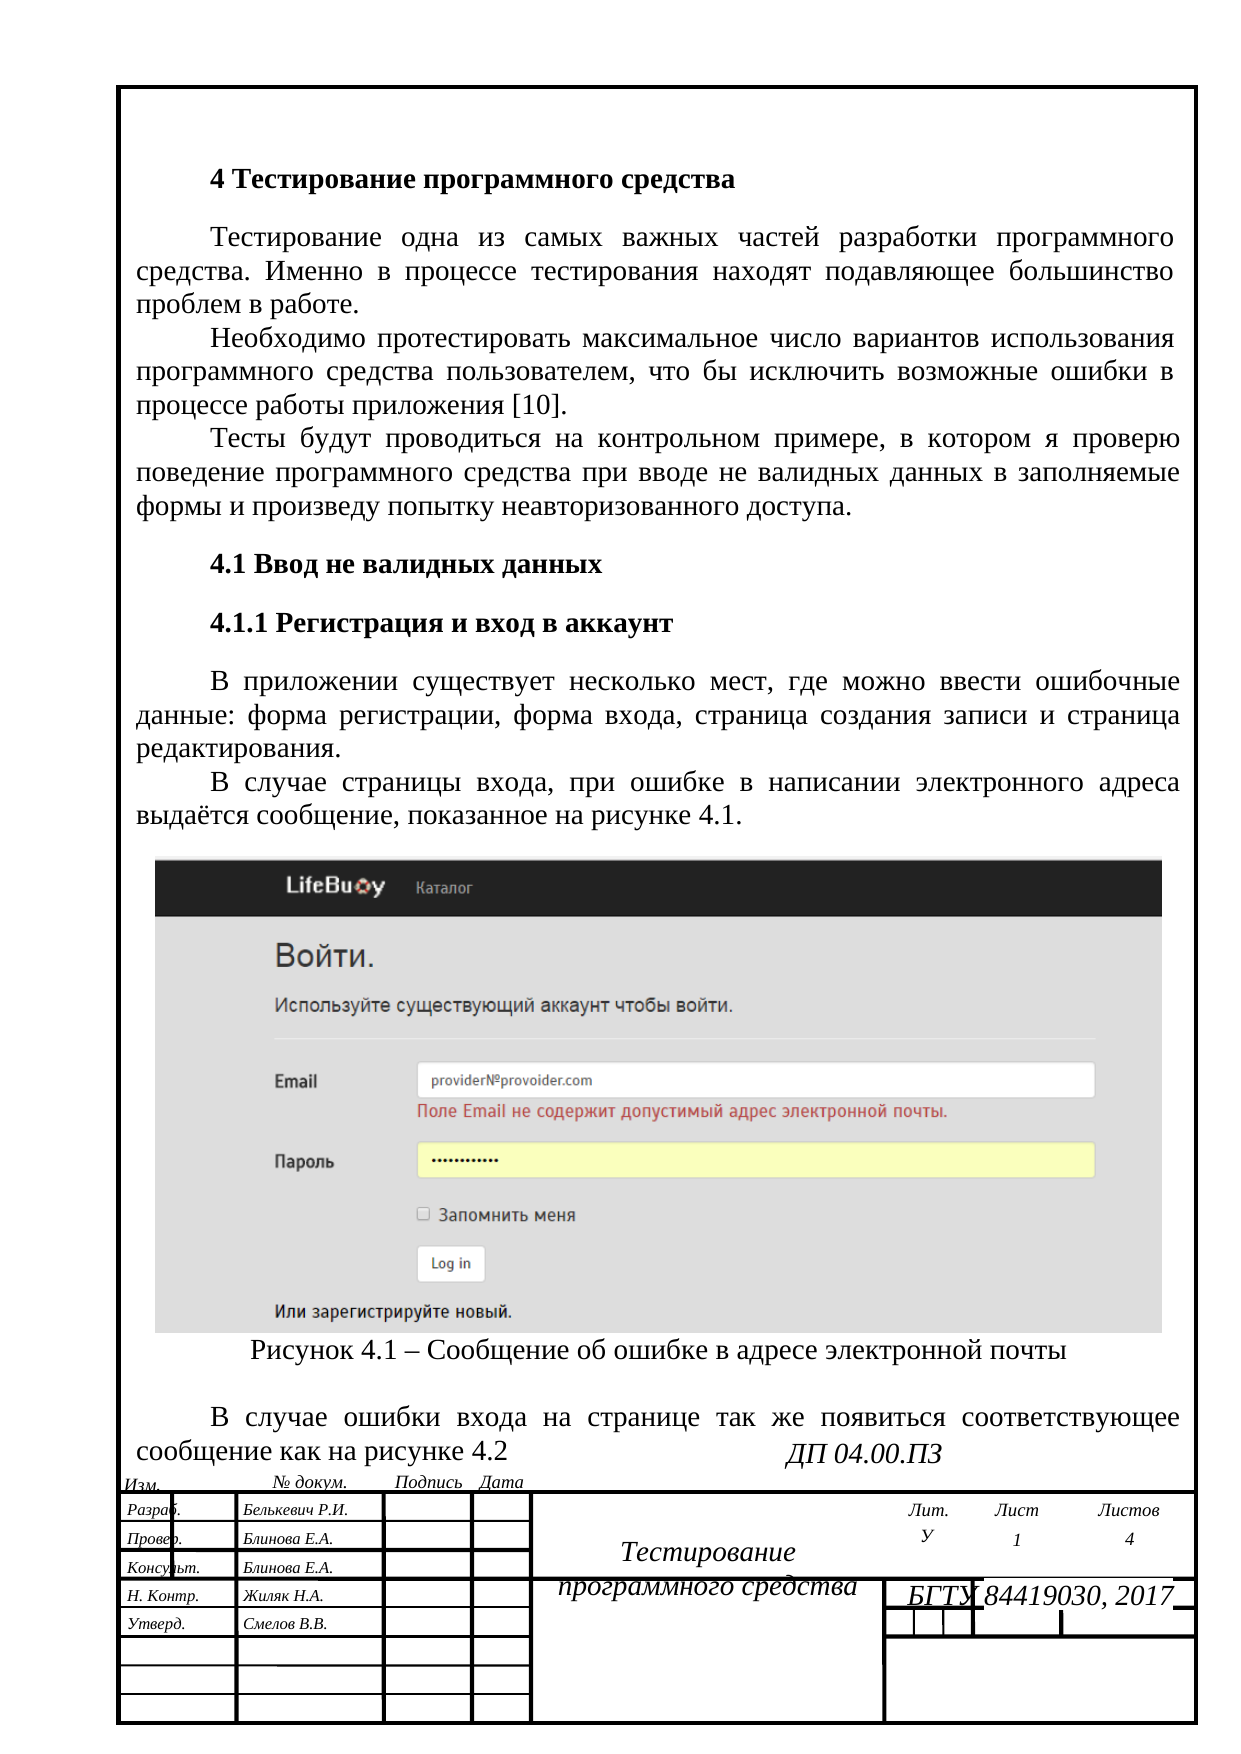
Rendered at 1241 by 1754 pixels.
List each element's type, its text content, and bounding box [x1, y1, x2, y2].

subtitle 4 Тестирование программного средства [136, 161, 1181, 194]
text Тестирование одна из самых важных частей разработки программного средства. Именно в процессе тестирования находят подавляющее большинство проблем в работе. [136, 219, 1175, 320]
subtitle 4.1.1 Регистрация и вход в аккаунт [136, 605, 1181, 638]
text Тесты будут проводиться на контрольном примере, в котором я проверю поведение программного средства при вводе не валидных данных в заполняемые формы и произведу попытку неавторизованного доступа. [136, 421, 1181, 521]
text В случае ошибки входа на странице так же появиться соответствующее сообщение как на рисунке 4.2 [136, 1399, 1181, 1466]
text Необходимо протестировать максимальное число вариантов использования программного средства пользователем, что бы исключить возможные ошибки в процессе работы приложения [10]. [136, 320, 1175, 421]
text Рисунок 4.1 – Сообщение об ошибке в адресе электронной почты [136, 1332, 1181, 1366]
picture [155, 856, 1162, 1333]
subtitle 4.1 Ввод не валидных данных [136, 546, 1181, 580]
text В приложении существует несколько мест, где можно ввести ошибочные данные: форма регистрации, форма входа, страница создания записи и страница редактирования. [136, 663, 1181, 764]
text В случае страницы входа, при ошибке в написании электронного адреса выдаётся сообщение, показанное на рисунке 4.1. [136, 764, 1181, 831]
